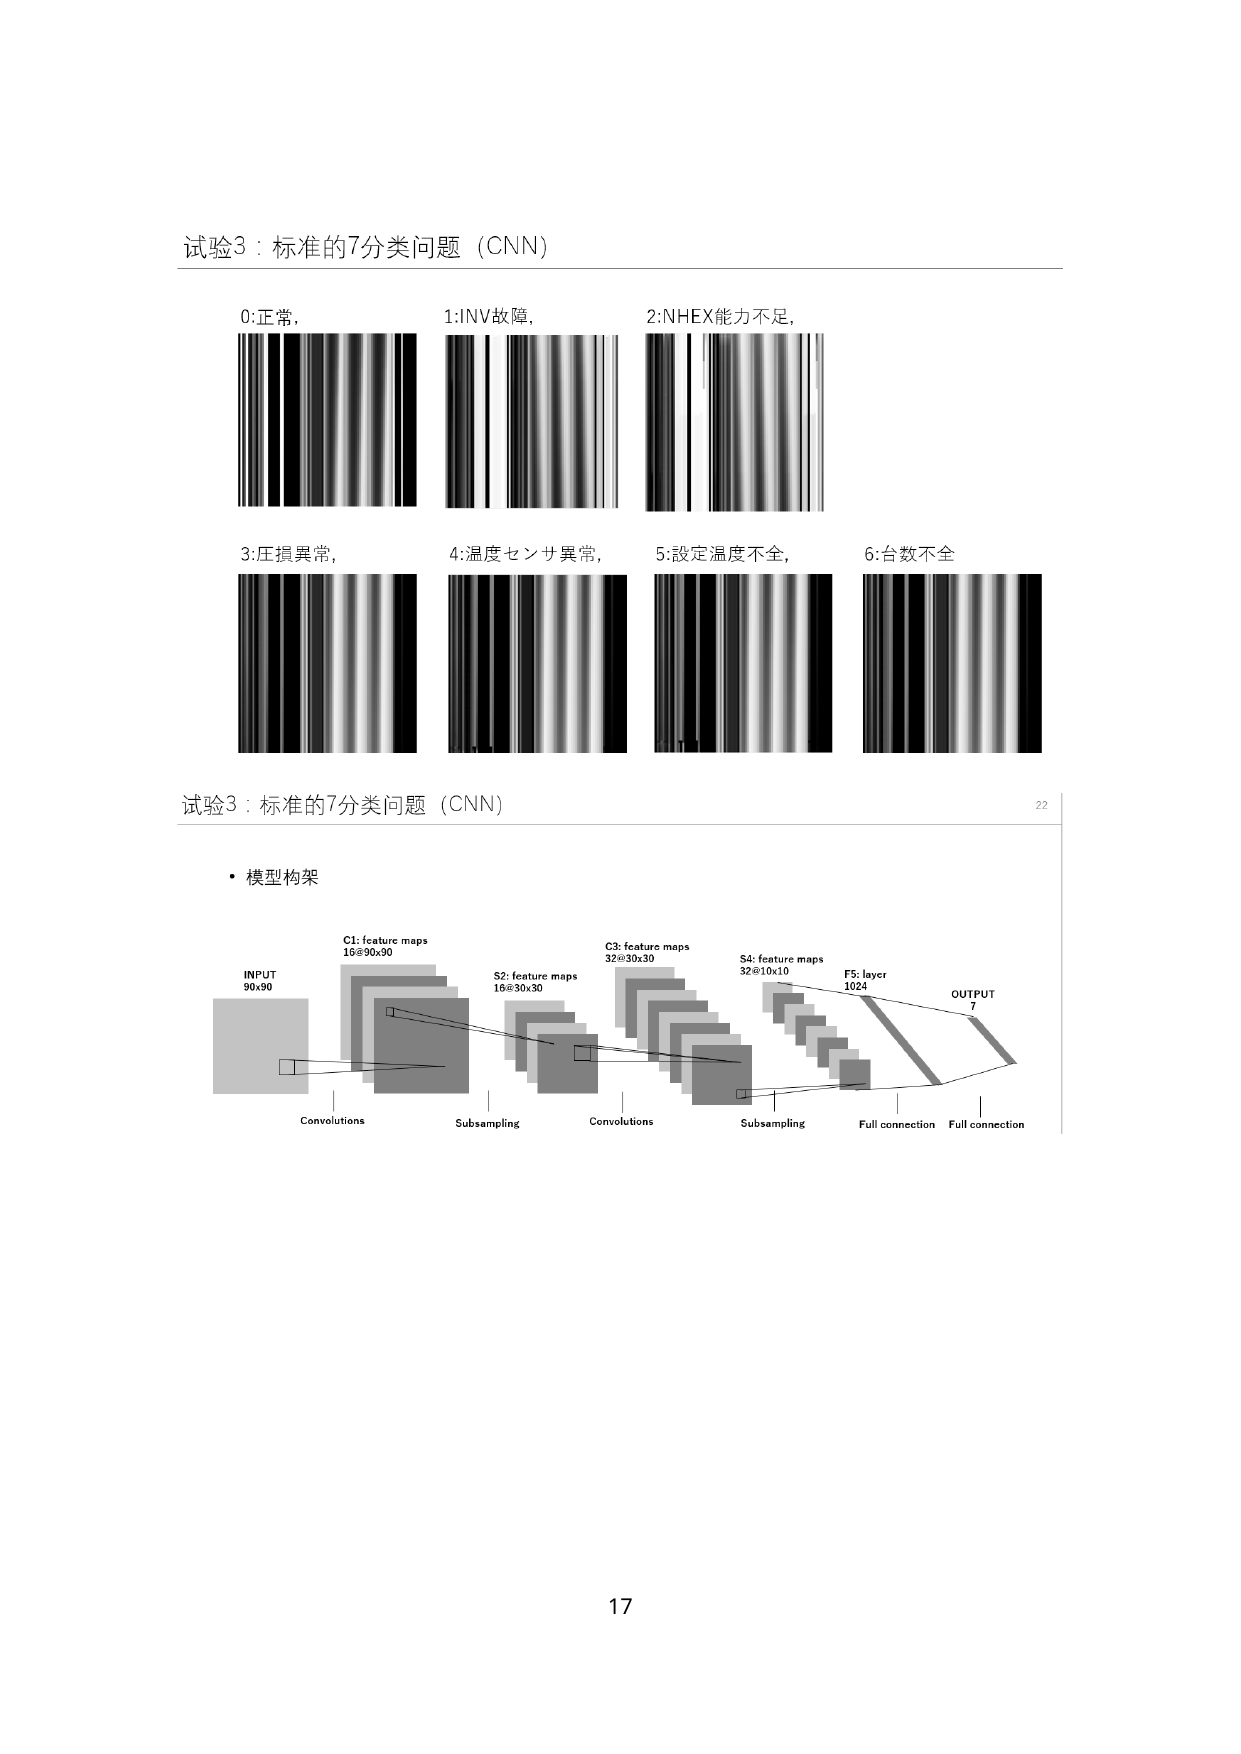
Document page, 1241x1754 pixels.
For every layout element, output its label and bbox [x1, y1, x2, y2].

picture [177, 793, 1063, 1134]
picture [177, 231, 1063, 758]
